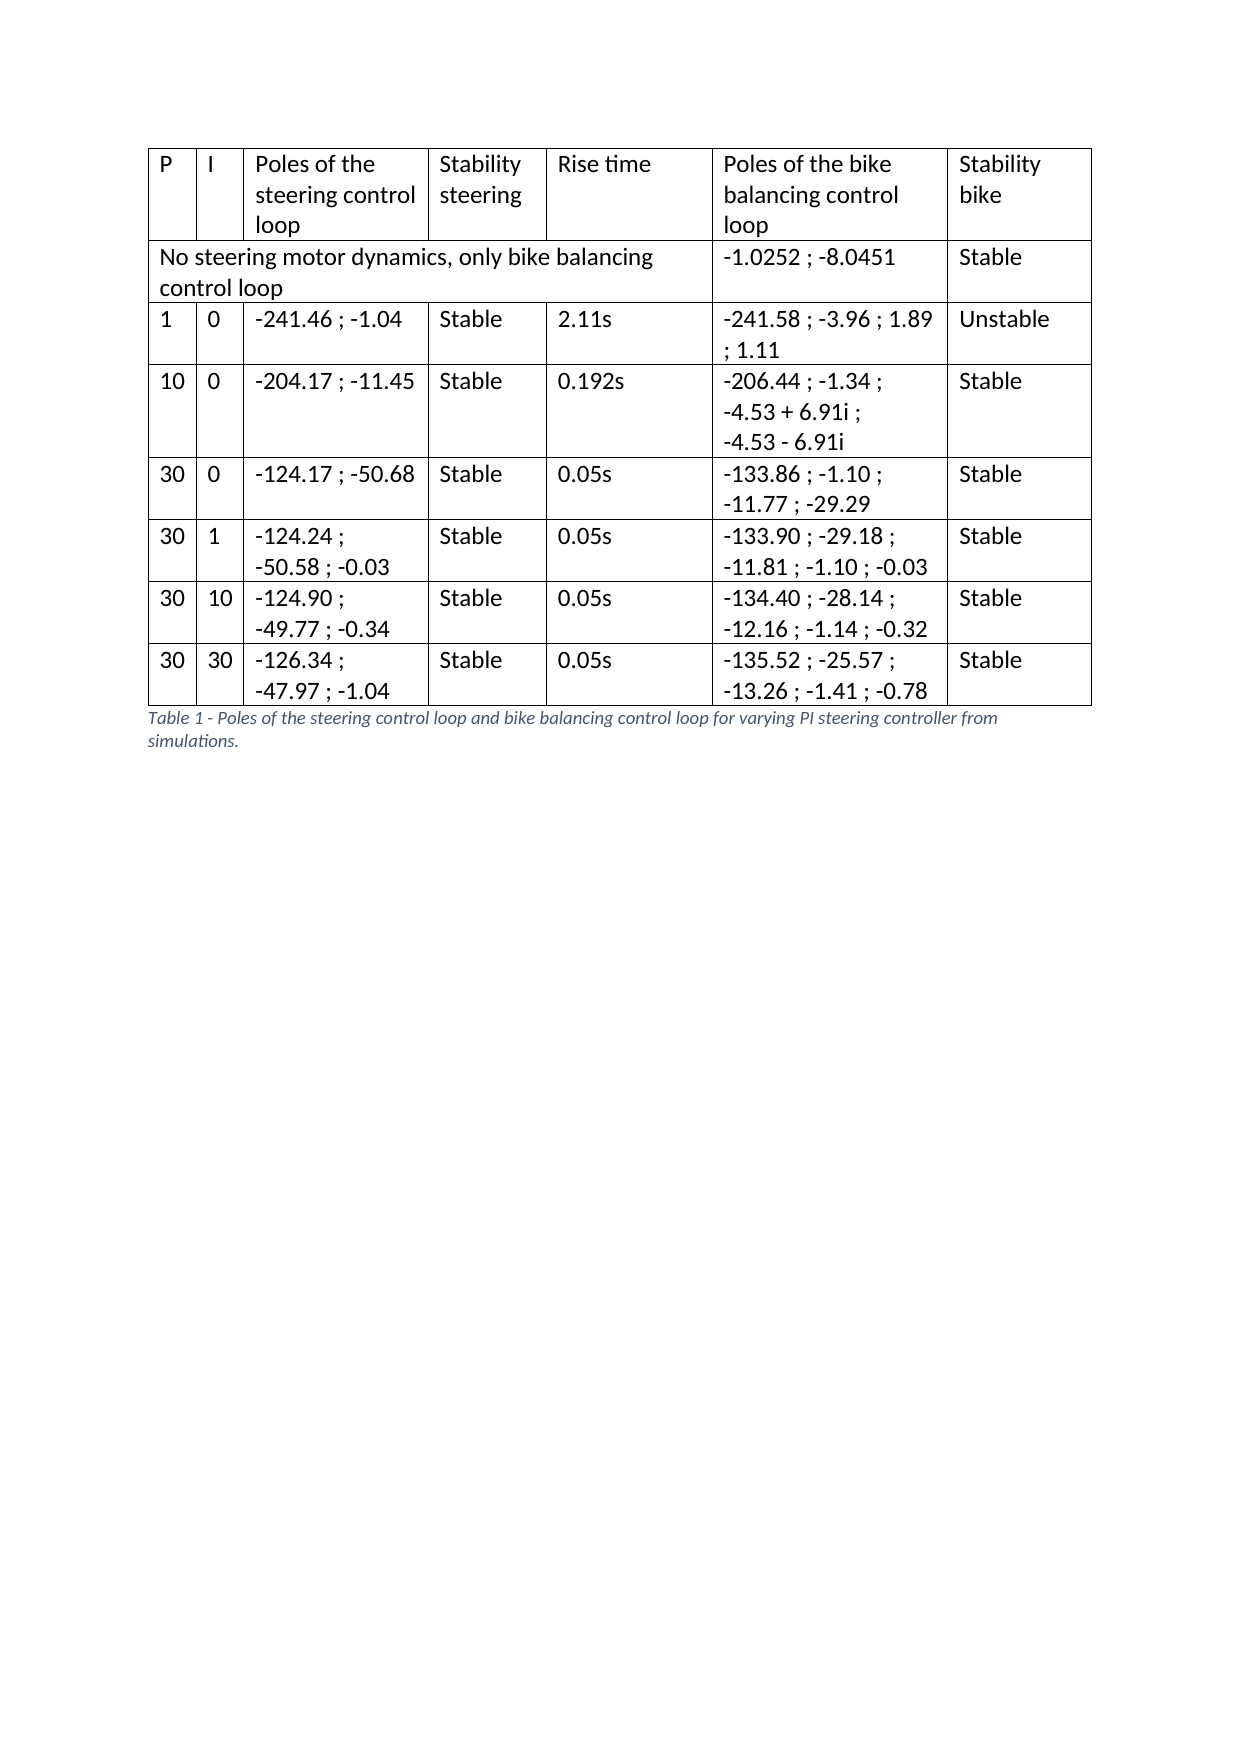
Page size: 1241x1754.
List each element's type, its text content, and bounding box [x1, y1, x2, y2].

table_cell 0.05s [547, 582, 712, 643]
table_cell 1 [197, 520, 243, 581]
table_cell 1 [149, 303, 196, 364]
table_cell 2.11s [547, 303, 712, 364]
table_cell 0.05s [547, 458, 712, 519]
table_cell 10 [149, 365, 196, 457]
table_cell Stable [429, 303, 546, 364]
table_cell 0.05s [547, 644, 712, 705]
table_cell 30 [197, 644, 243, 705]
table_cell -133.86 ; -1.10 ; -11.77 ; -29.29 [713, 458, 947, 519]
table_cell Stable [429, 365, 546, 457]
table_cell 0 [197, 365, 243, 457]
table_cell 0 [197, 458, 243, 519]
table_cell Stable [429, 644, 546, 705]
table_cell -241.58 ; -3.96 ; 1.89 ; 1.11 [713, 303, 947, 364]
table_cell -133.90 ; -29.18 ; -11.81 ; -1.10 ; -0.03 [713, 520, 947, 581]
table_header Poles of the steering control loop [244, 149, 428, 240]
table_cell Stable [429, 582, 546, 643]
table_cell -124.17 ; -50.68 [244, 458, 428, 519]
table_cell Stable [948, 241, 1091, 302]
table_cell 30 [149, 458, 196, 519]
table_cell -124.90 ; -49.77 ; -0.34 [244, 582, 428, 643]
table_cell -135.52 ; -25.57 ; -13.26 ; -1.41 ; -0.78 [713, 644, 947, 705]
table_cell Stable [948, 520, 1091, 581]
table_cell 10 [197, 582, 243, 643]
table_cell -124.24 ; -50.58 ; -0.03 [244, 520, 428, 581]
table_cell 0 [197, 303, 243, 364]
table_header Rise time [547, 149, 712, 240]
table_header Stability bike [948, 149, 1091, 240]
table_cell Stable [948, 582, 1091, 643]
table_cell -206.44 ; -1.34 ; -4.53 + 6.91i ; -4.53 - 6.91i [713, 365, 947, 457]
table_cell 0.05s [547, 520, 712, 581]
table_cell Stable [948, 644, 1091, 705]
table_header Stability steering [429, 149, 546, 240]
table_cell -241.46 ; -1.04 [244, 303, 428, 364]
table_cell 30 [149, 644, 196, 705]
table_cell Stable [429, 458, 546, 519]
table_header P [149, 149, 196, 240]
table_cell No steering motor dynamics, only bike balancing control loop [149, 241, 712, 302]
table_cell Stable [948, 365, 1091, 457]
table_cell -204.17 ; -11.45 [244, 365, 428, 457]
table_cell 30 [149, 582, 196, 643]
table_cell 0.192s [547, 365, 712, 457]
table_cell 30 [149, 520, 196, 581]
table_cell Stable [948, 458, 1091, 519]
table_cell Stable [429, 520, 546, 581]
table_header Poles of the bike balancing control loop [713, 149, 947, 240]
table_cell -126.34 ; -47.97 ; -1.04 [244, 644, 428, 705]
table_cell -134.40 ; -28.14 ; -12.16 ; -1.14 ; -0.32 [713, 582, 947, 643]
text Table - Poles of the steering control loop and bike balancing control loop for varying PI steering controller from simulations. [148, 706, 1093, 752]
table_header I [197, 149, 243, 240]
table_cell Unstable [948, 303, 1091, 364]
table_cell -1.0252 ; -8.0451 [713, 241, 947, 302]
